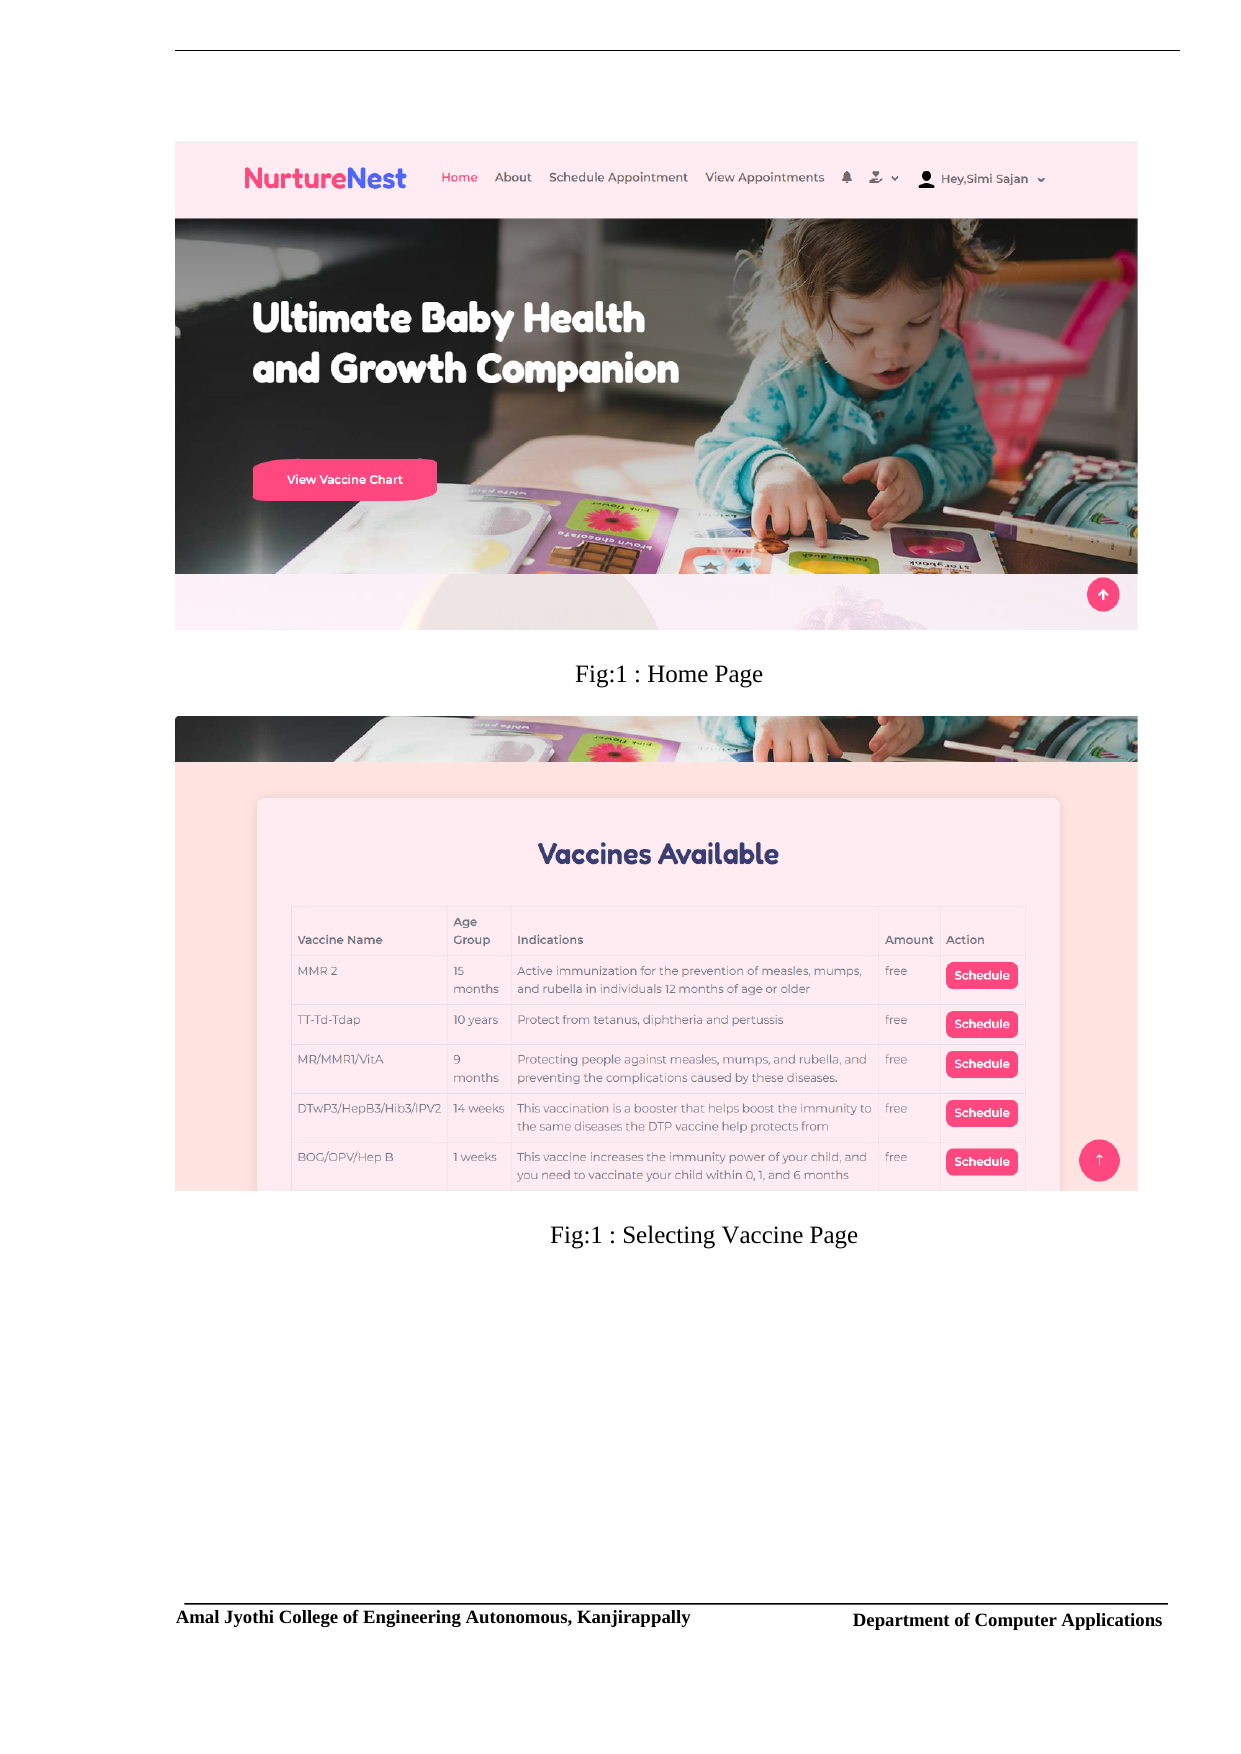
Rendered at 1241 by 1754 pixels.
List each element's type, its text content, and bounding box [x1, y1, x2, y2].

picture [175, 716, 1138, 1191]
picture [175, 141, 1138, 630]
text Fig:1 : Selecting Vaccine Page [175, 1220, 1180, 1248]
text Fig:1 : Home Page [175, 659, 1180, 687]
